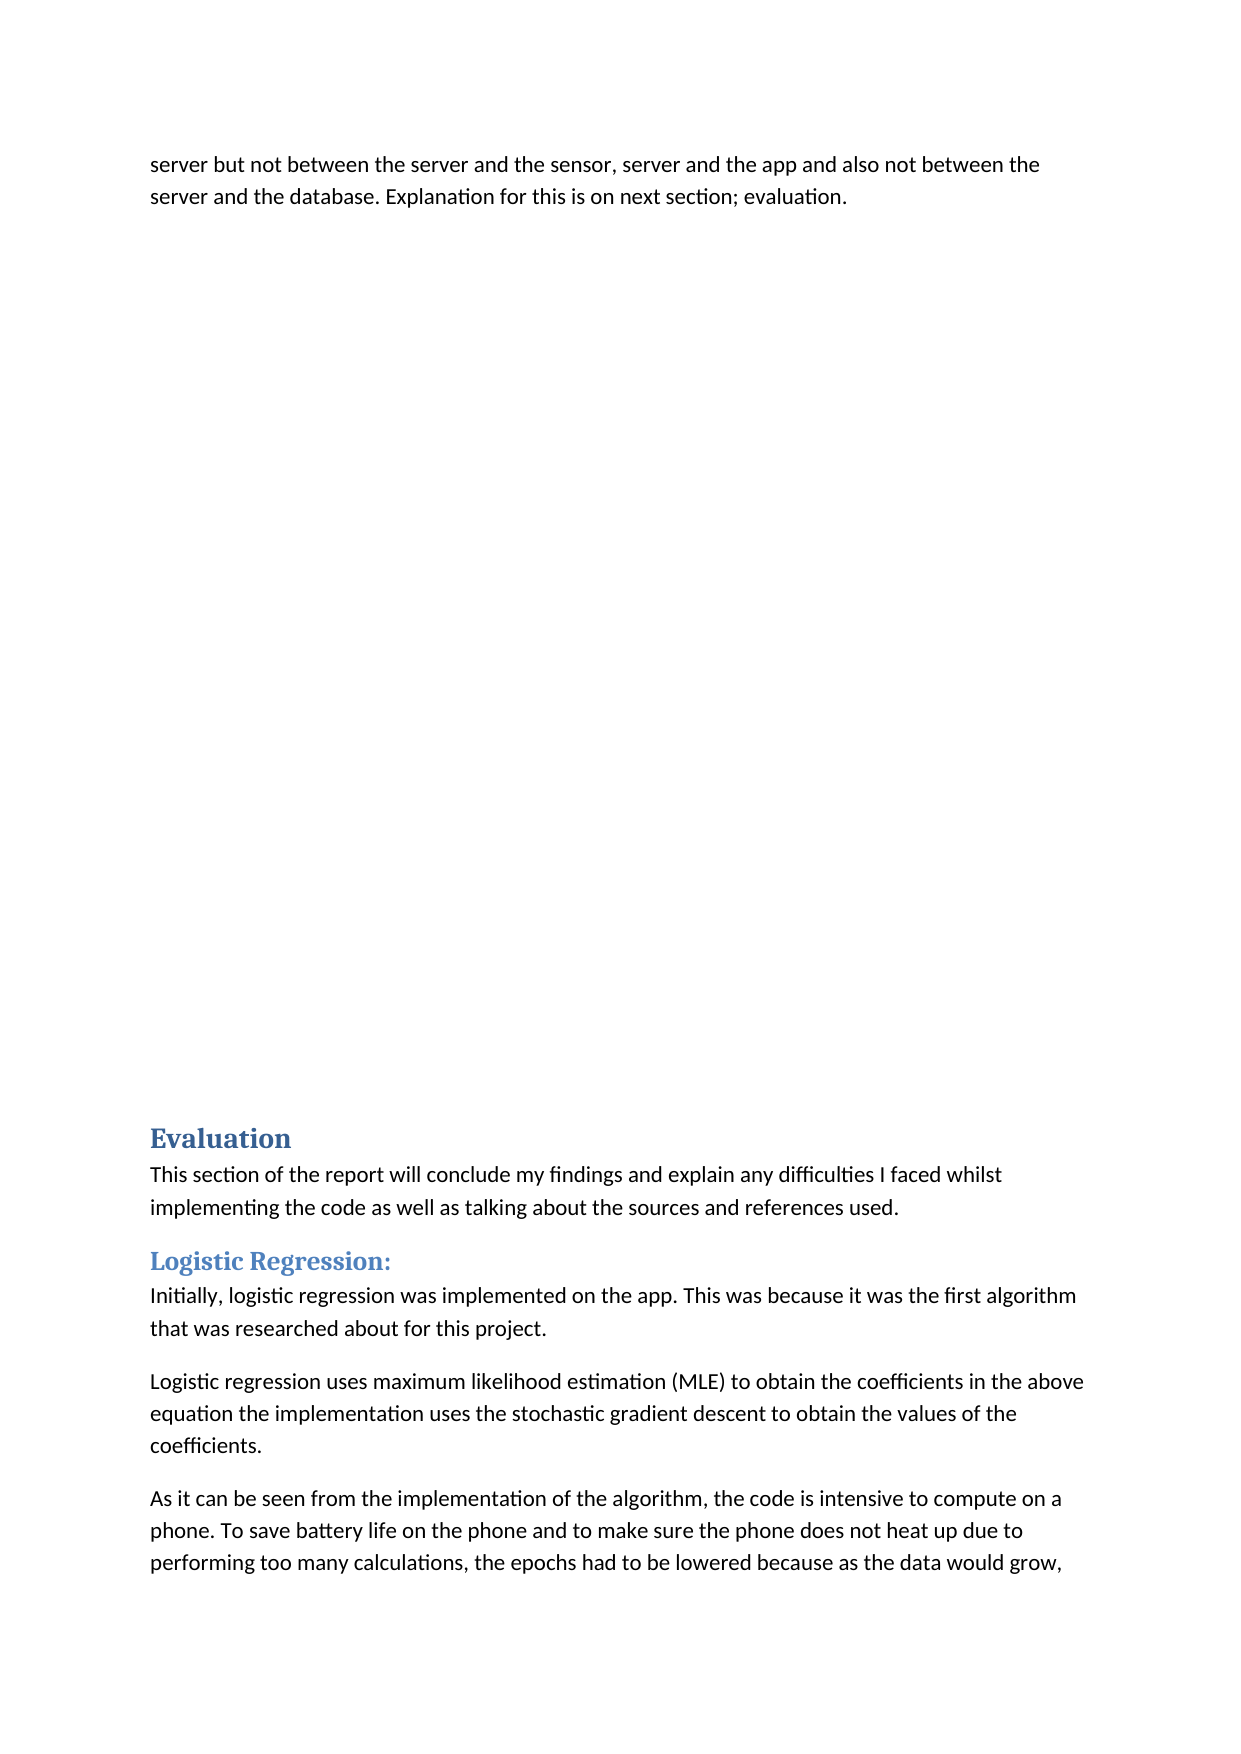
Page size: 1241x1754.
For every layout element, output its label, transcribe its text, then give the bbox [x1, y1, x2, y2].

text Logistic regression uses maximum likelihood estimation (MLE) to obtain the coefficients in the above equation the implementation uses the stochastic gradient descent to obtain the values of the coefficients. [150, 1367, 1090, 1459]
text Initially, logistic regression was implemented on the app. This was because it was the first algorithm that was researched about for this project. [150, 1282, 1090, 1342]
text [150, 1484, 1090, 1577]
subtitle Logistic Regression: [150, 1246, 1090, 1277]
text This section of the report will conclude my findings and explain any difficulties I faced whilst implementing the code as well as talking about the sources and references used. [150, 1161, 1090, 1221]
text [150, 150, 1090, 210]
subtitle Evaluation [150, 1122, 1090, 1156]
